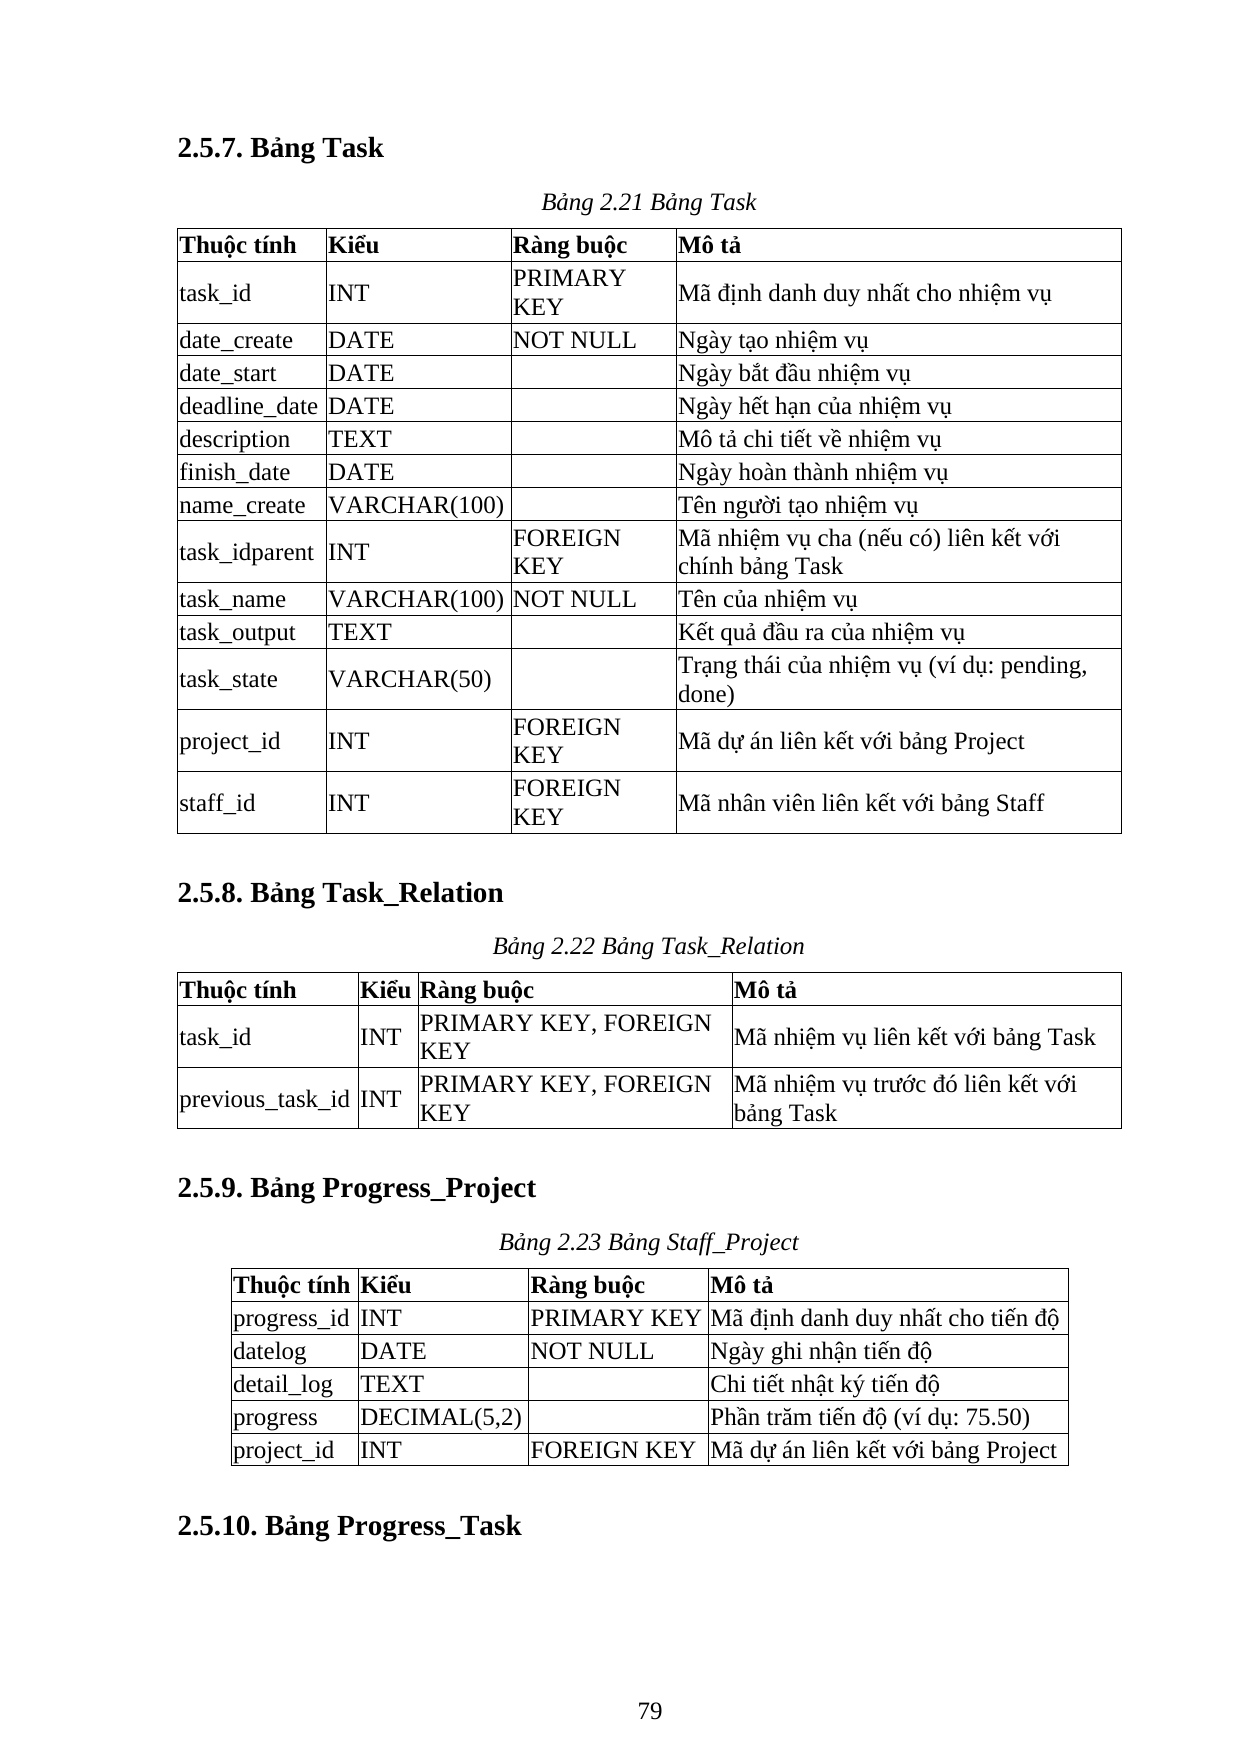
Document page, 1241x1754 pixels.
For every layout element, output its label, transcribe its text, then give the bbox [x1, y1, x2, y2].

table_cell TEXT [327, 616, 511, 647]
table_cell DATE [359, 1335, 528, 1367]
table_cell [529, 1368, 708, 1399]
table_header Thuộc tính [178, 229, 326, 261]
table_cell VARCHAR(100) [327, 583, 511, 614]
table_cell TEXT [327, 422, 511, 454]
table_cell INT [327, 262, 511, 322]
table_cell DATE [327, 324, 511, 355]
table_cell Mã dự án liên kết với bảng Project [709, 1434, 1068, 1465]
table_cell task_id [178, 1006, 358, 1067]
table_cell [512, 488, 676, 520]
table_cell DATE [327, 389, 511, 421]
table_cell Kết quả đầu ra của nhiệm vụ [677, 616, 1121, 647]
table_cell NOT NULL [529, 1335, 708, 1367]
table_cell Ngày bắt đầu nhiệm vụ [677, 356, 1121, 388]
table_cell PRIMARY KEY [512, 262, 676, 322]
table_cell Mã nhiệm vụ cha (nếu có) liên kết với chính bảng Task [677, 521, 1121, 582]
table_cell VARCHAR(100) [327, 488, 511, 520]
table_cell INT [359, 1434, 528, 1465]
table_cell [512, 649, 676, 709]
table_header Mô tả [677, 229, 1121, 261]
table_cell progress_id [232, 1302, 358, 1334]
table_cell PRIMARY KEY, FOREIGN KEY [419, 1006, 732, 1067]
text Bảng 2.22 Bảng Task_Relation [177, 931, 1122, 959]
table_cell INT [359, 1068, 418, 1128]
table_cell Ngày ghi nhận tiến độ [709, 1335, 1068, 1367]
table_cell PRIMARY KEY, FOREIGN KEY [419, 1068, 732, 1128]
table_cell staff_id [178, 772, 326, 832]
table_cell [512, 455, 676, 487]
table_header Kiểu [327, 229, 511, 261]
table_cell task_name [178, 583, 326, 614]
table_cell project_id [178, 710, 326, 771]
table_header Ràng buộc [529, 1269, 708, 1301]
table_cell [512, 389, 676, 421]
table_cell Ngày hết hạn của nhiệm vụ [677, 389, 1121, 421]
table_cell task_state [178, 649, 326, 709]
table_cell NOT NULL [512, 583, 676, 614]
table_cell progress [232, 1401, 358, 1432]
text 2.5.7. Bảng Task [177, 131, 1122, 164]
table_cell Trạng thái của nhiệm vụ (ví dụ: pending, done) [677, 649, 1121, 709]
table_cell FOREIGN KEY [512, 710, 676, 771]
table_cell NOT NULL [512, 324, 676, 355]
table_cell previous_task_id [178, 1068, 358, 1128]
table_cell [512, 356, 676, 388]
table_cell date_create [178, 324, 326, 355]
table_cell FOREIGN KEY [512, 521, 676, 582]
table_header Thuộc tính [178, 973, 358, 1005]
table_cell datelog [232, 1335, 358, 1367]
text 2.5.10. Bảng Progress_Task [177, 1508, 1122, 1541]
table_cell Tên của nhiệm vụ [677, 583, 1121, 614]
table_cell DATE [327, 455, 511, 487]
table_cell Mã nhiệm vụ trước đó liên kết với bảng Task [733, 1068, 1121, 1128]
table_cell Ngày tạo nhiệm vụ [677, 324, 1121, 355]
text Bảng 2.23 Bảng Staff_Project [177, 1227, 1122, 1255]
table_cell project_id [232, 1434, 358, 1465]
text 2.5.9. Bảng Progress_Project [177, 1171, 1122, 1204]
text 2.5.8. Bảng Task_Relation [177, 875, 1122, 908]
table_header Thuộc tính [232, 1269, 358, 1301]
table_cell INT [327, 710, 511, 771]
table_cell [529, 1401, 708, 1432]
table_cell Mã nhiệm vụ liên kết với bảng Task [733, 1006, 1121, 1067]
table_cell VARCHAR(50) [327, 649, 511, 709]
table_cell PRIMARY KEY [529, 1302, 708, 1334]
table_cell task_idparent [178, 521, 326, 582]
table_cell INT [359, 1302, 528, 1334]
table_cell DECIMAL(5,2) [359, 1401, 528, 1432]
table_cell Ngày hoàn thành nhiệm vụ [677, 455, 1121, 487]
table_cell date_start [178, 356, 326, 388]
table_cell task_output [178, 616, 326, 647]
table_cell INT [359, 1006, 418, 1067]
table_cell [512, 422, 676, 454]
table_header Ràng buộc [512, 229, 676, 261]
table_cell Mã định danh duy nhất cho tiến độ [709, 1302, 1068, 1334]
table_cell Phần trăm tiến độ (ví dụ: 75.50) [709, 1401, 1068, 1432]
table_cell deadline_date [178, 389, 326, 421]
table_cell INT [327, 521, 511, 582]
table_cell finish_date [178, 455, 326, 487]
table_cell Mô tả chi tiết về nhiệm vụ [677, 422, 1121, 454]
table_cell Mã nhân viên liên kết với bảng Staff [677, 772, 1121, 832]
text Bảng 2.21 Bảng Task [177, 187, 1122, 215]
table_cell Chi tiết nhật ký tiến độ [709, 1368, 1068, 1399]
table_header Mô tả [709, 1269, 1068, 1301]
table_cell INT [327, 772, 511, 832]
table_cell TEXT [359, 1368, 528, 1399]
table_header Ràng buộc [419, 973, 732, 1005]
table_cell [512, 616, 676, 647]
table_cell DATE [327, 356, 511, 388]
table_header Mô tả [733, 973, 1121, 1005]
table_cell task_id [178, 262, 326, 322]
table_cell Tên người tạo nhiệm vụ [677, 488, 1121, 520]
table_cell FOREIGN KEY [529, 1434, 708, 1465]
table_cell Mã định danh duy nhất cho nhiệm vụ [677, 262, 1121, 322]
table_header Kiểu [359, 973, 418, 1005]
table_cell FOREIGN KEY [512, 772, 676, 832]
table_cell description [178, 422, 326, 454]
table_cell name_create [178, 488, 326, 520]
table_cell detail_log [232, 1368, 358, 1399]
table_header Kiểu [359, 1269, 528, 1301]
table_cell Mã dự án liên kết với bảng Project [677, 710, 1121, 771]
